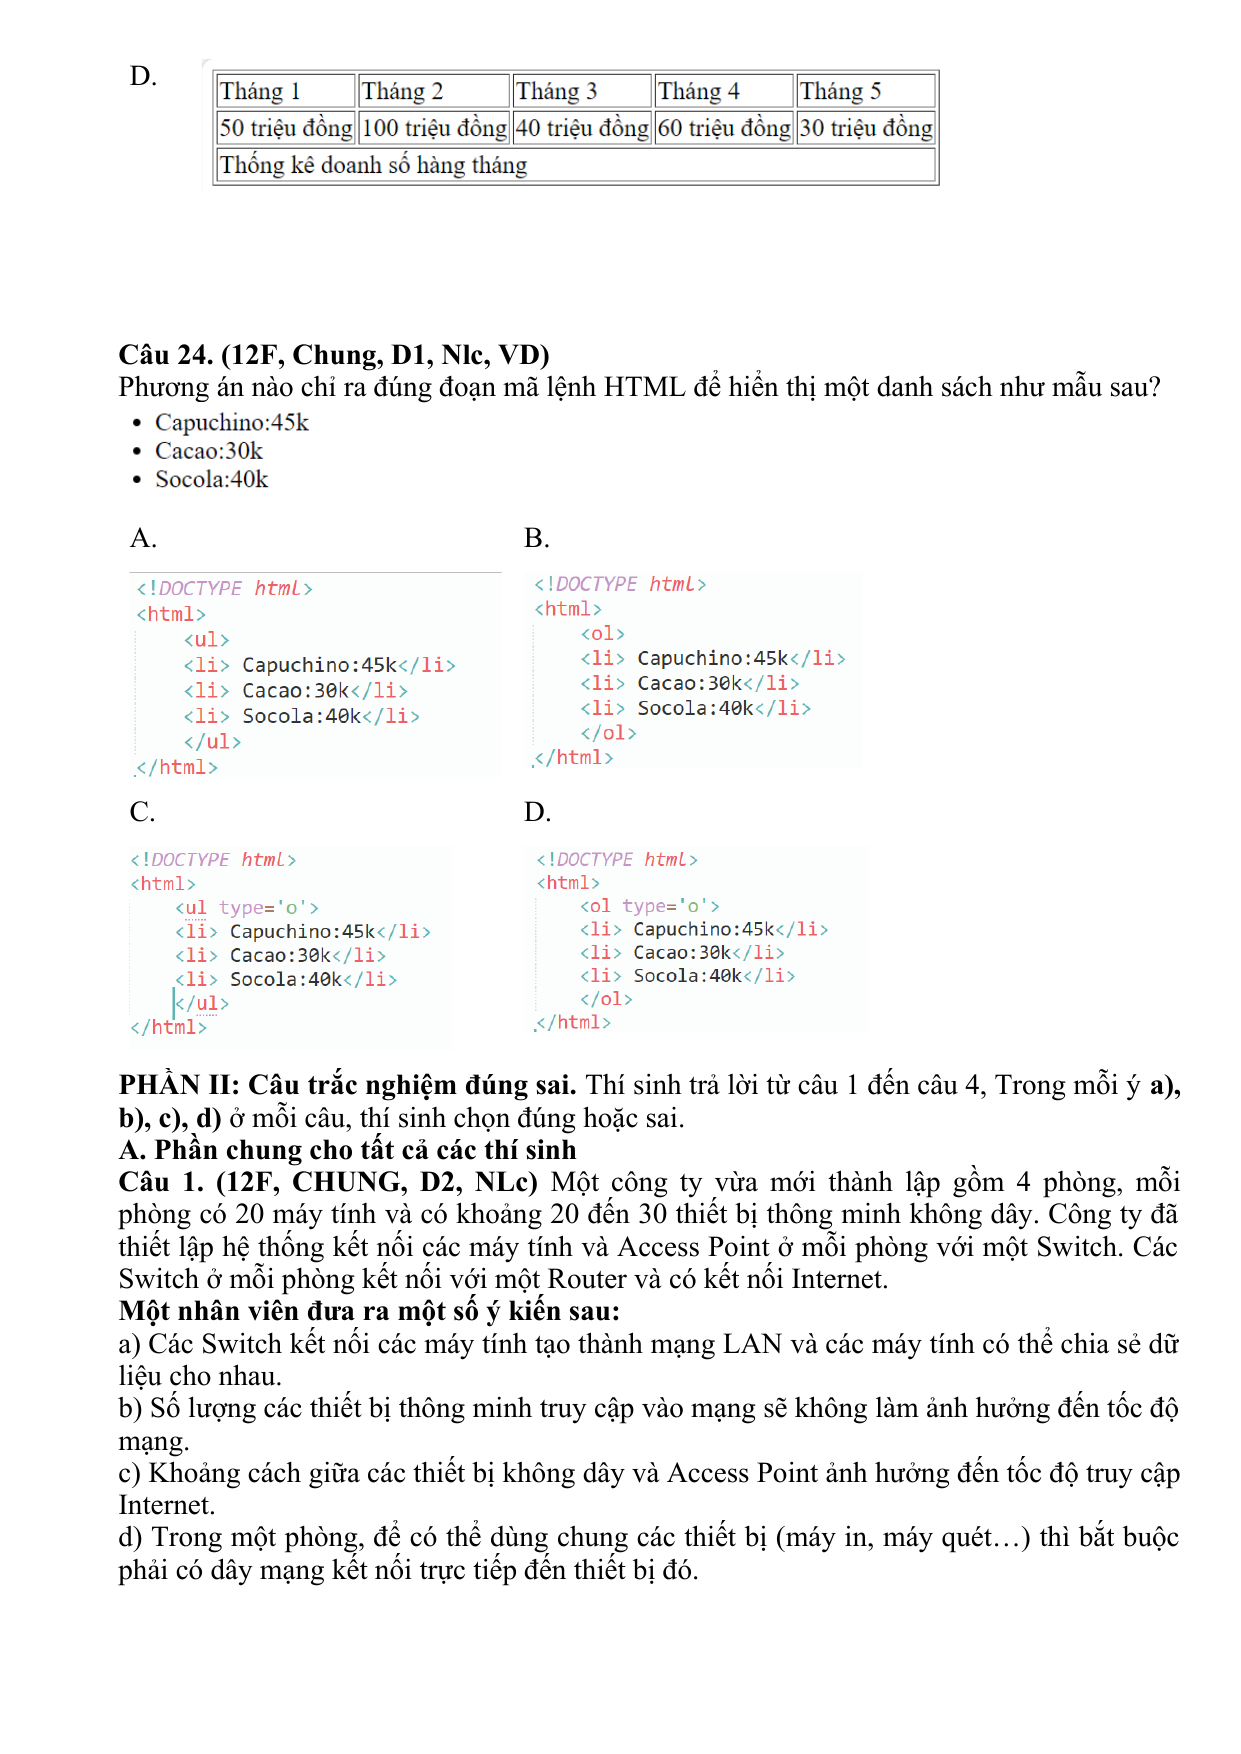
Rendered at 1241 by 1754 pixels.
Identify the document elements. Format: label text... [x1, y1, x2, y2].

text A. Phần chung cho tất cả các thí sinh [118, 1133, 1181, 1166]
text a) Các Switch kết nối các máy tính tạo thành mạng LAN và các máy tính có thể chia sẻ dữ liệu cho nhau. [118, 1327, 1181, 1392]
picture [523, 846, 869, 1032]
table_cell [513, 573, 896, 795]
text d) Trong một phòng, để có thể dùng chung các thiết bị (máy in, máy quét…) thì bắt buộc phải có dây mạng kết nối trực tiếp đến thiết bị đó. [118, 1521, 1181, 1585]
text c) Khoảng cách giữa các thiết bị không dây và Access Point ảnh hưởng đến tốc độ truy cập Internet. [118, 1456, 1181, 1521]
table_cell C. [118, 795, 512, 846]
text Phương án nào chỉ ra đúng đoạn mã lệnh HTML để hiển thị một danh sách như mẫu sau? [118, 371, 1181, 403]
picture [523, 572, 863, 768]
table_cell D. [513, 795, 896, 846]
text PHẦN II: Câu trắc nghiệm đúng sai. Thí sinh trả lời từ câu 1 đến câu 4, Trong mỗi ý a), b), c), d) ở mỗi câu, thí sinh chọn đúng hoặc sai. [118, 1069, 1181, 1133]
picture [201, 59, 946, 191]
text b) Số lượng các thiết bị thông minh truy cập vào mạng sẽ không làm ảnh hưởng đến tốc độ mạng. [118, 1392, 1181, 1456]
table_cell B. [513, 522, 896, 573]
table_cell [513, 846, 896, 1069]
text Câu 24. (12F, Chung, D1, Nlc, VD) [118, 338, 1181, 371]
table_header [118, 403, 1176, 522]
picture [129, 402, 313, 503]
picture [129, 846, 453, 1050]
table_cell [191, 59, 1167, 209]
table_cell A. [118, 522, 512, 573]
text Một nhân viên đưa ra một số ý kiến sau: [118, 1295, 1181, 1327]
table_cell [118, 573, 512, 795]
text Câu 1. (12F, CHUNG, D2, NLc) Một công ty vừa mới thành lập gồm 4 phòng, mỗi phòng có 20 máy tính và có khoảng 20 đến 30 thiết bị thông minh không dây. Công ty đã thiết lập hệ thống kết nối các máy tính và Access Point ở mỗi phòng với một Switch. Các Switch ở mỗi phòng kết nối với một Router và có kết nối Internet. [118, 1166, 1181, 1295]
picture [129, 572, 502, 777]
table_cell [118, 846, 512, 1069]
table_cell D. [118, 59, 191, 209]
